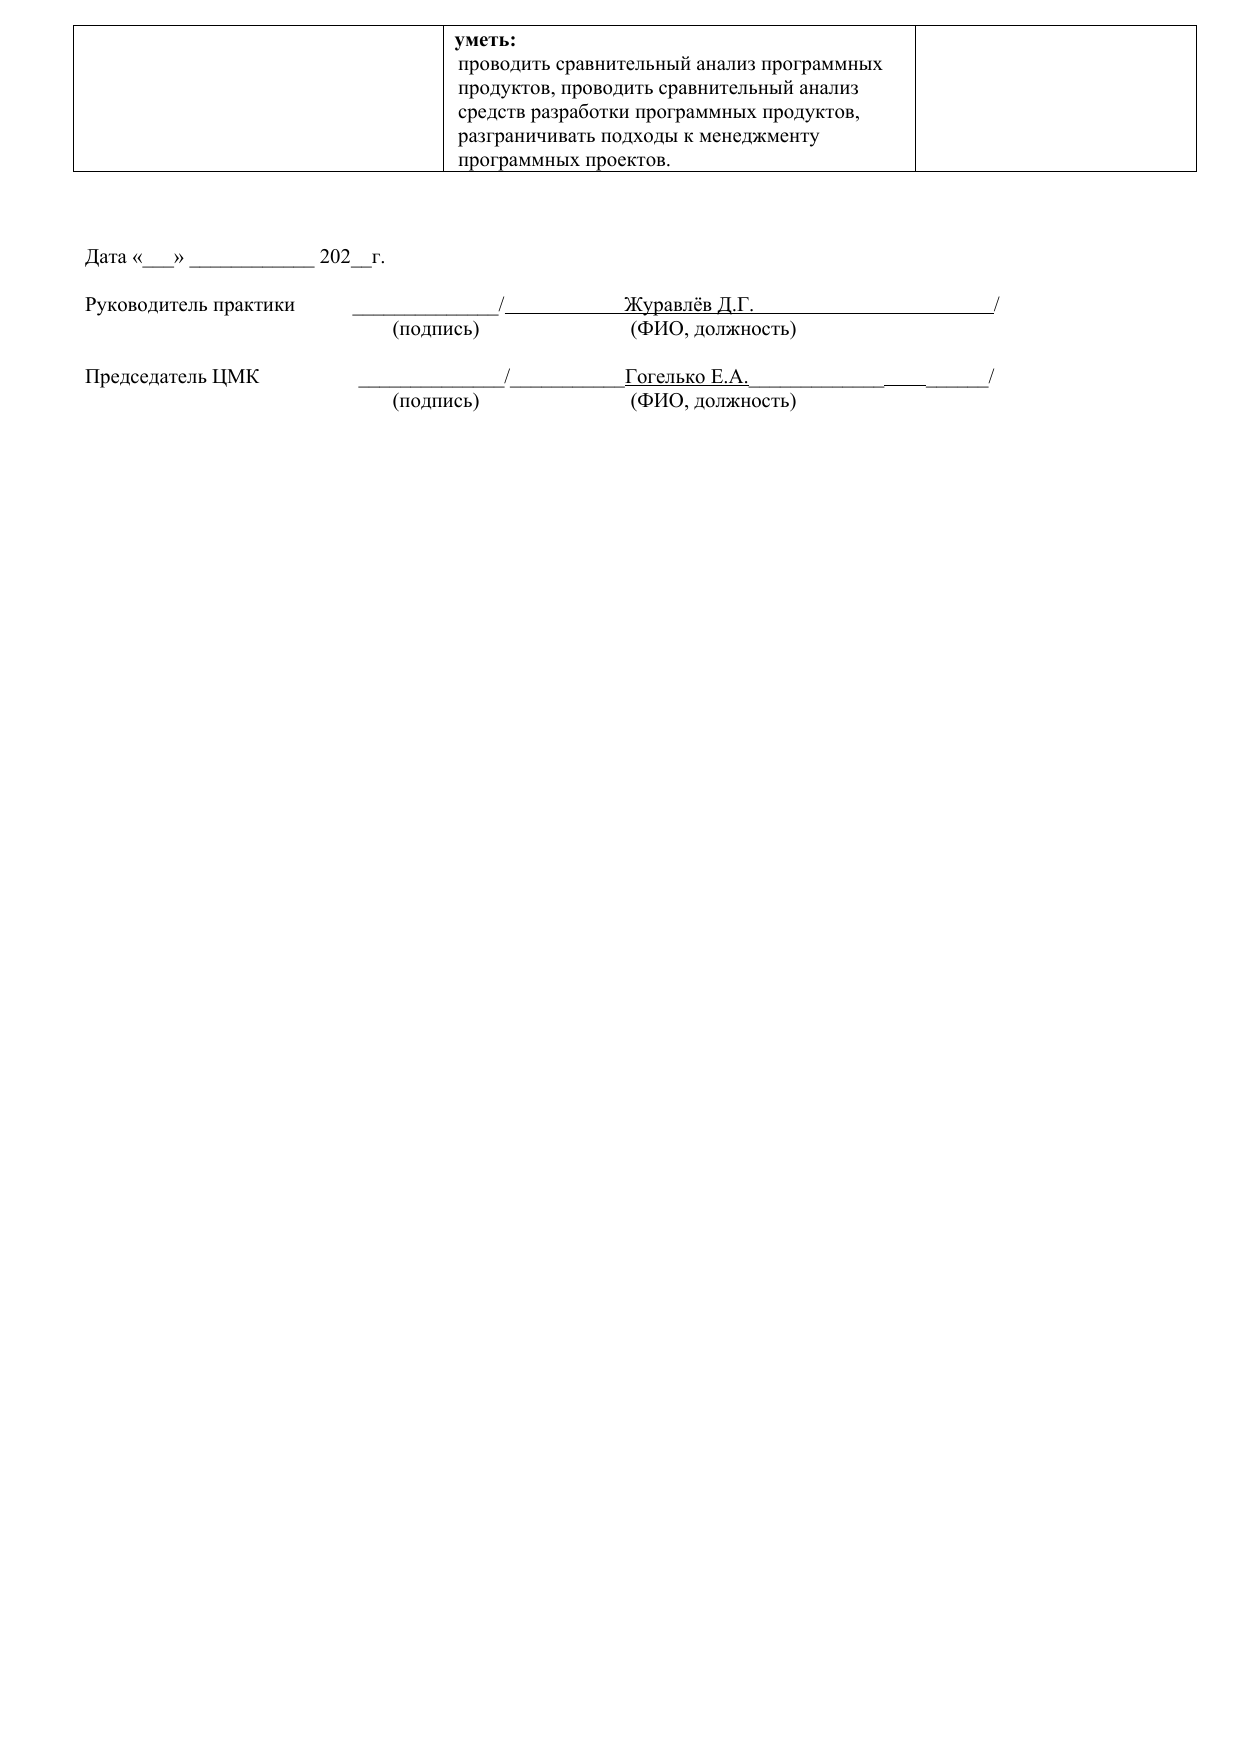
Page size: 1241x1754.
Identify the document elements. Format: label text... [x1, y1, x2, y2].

text Председатель ЦМК ______________/___________Гогелько Е.А._____________ ______/ [85, 364, 1152, 388]
text Дата «___» ____________ 202__г. [85, 244, 1152, 268]
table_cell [74, 26, 443, 171]
text (подпись) (ФИО, должность) [85, 388, 1137, 412]
text Руководитель практики ______________/ Журавлёв Д.Г. / [85, 292, 1152, 316]
text (подпись) (ФИО, должность) [85, 316, 1137, 340]
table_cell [444, 26, 915, 171]
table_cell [916, 26, 1196, 171]
